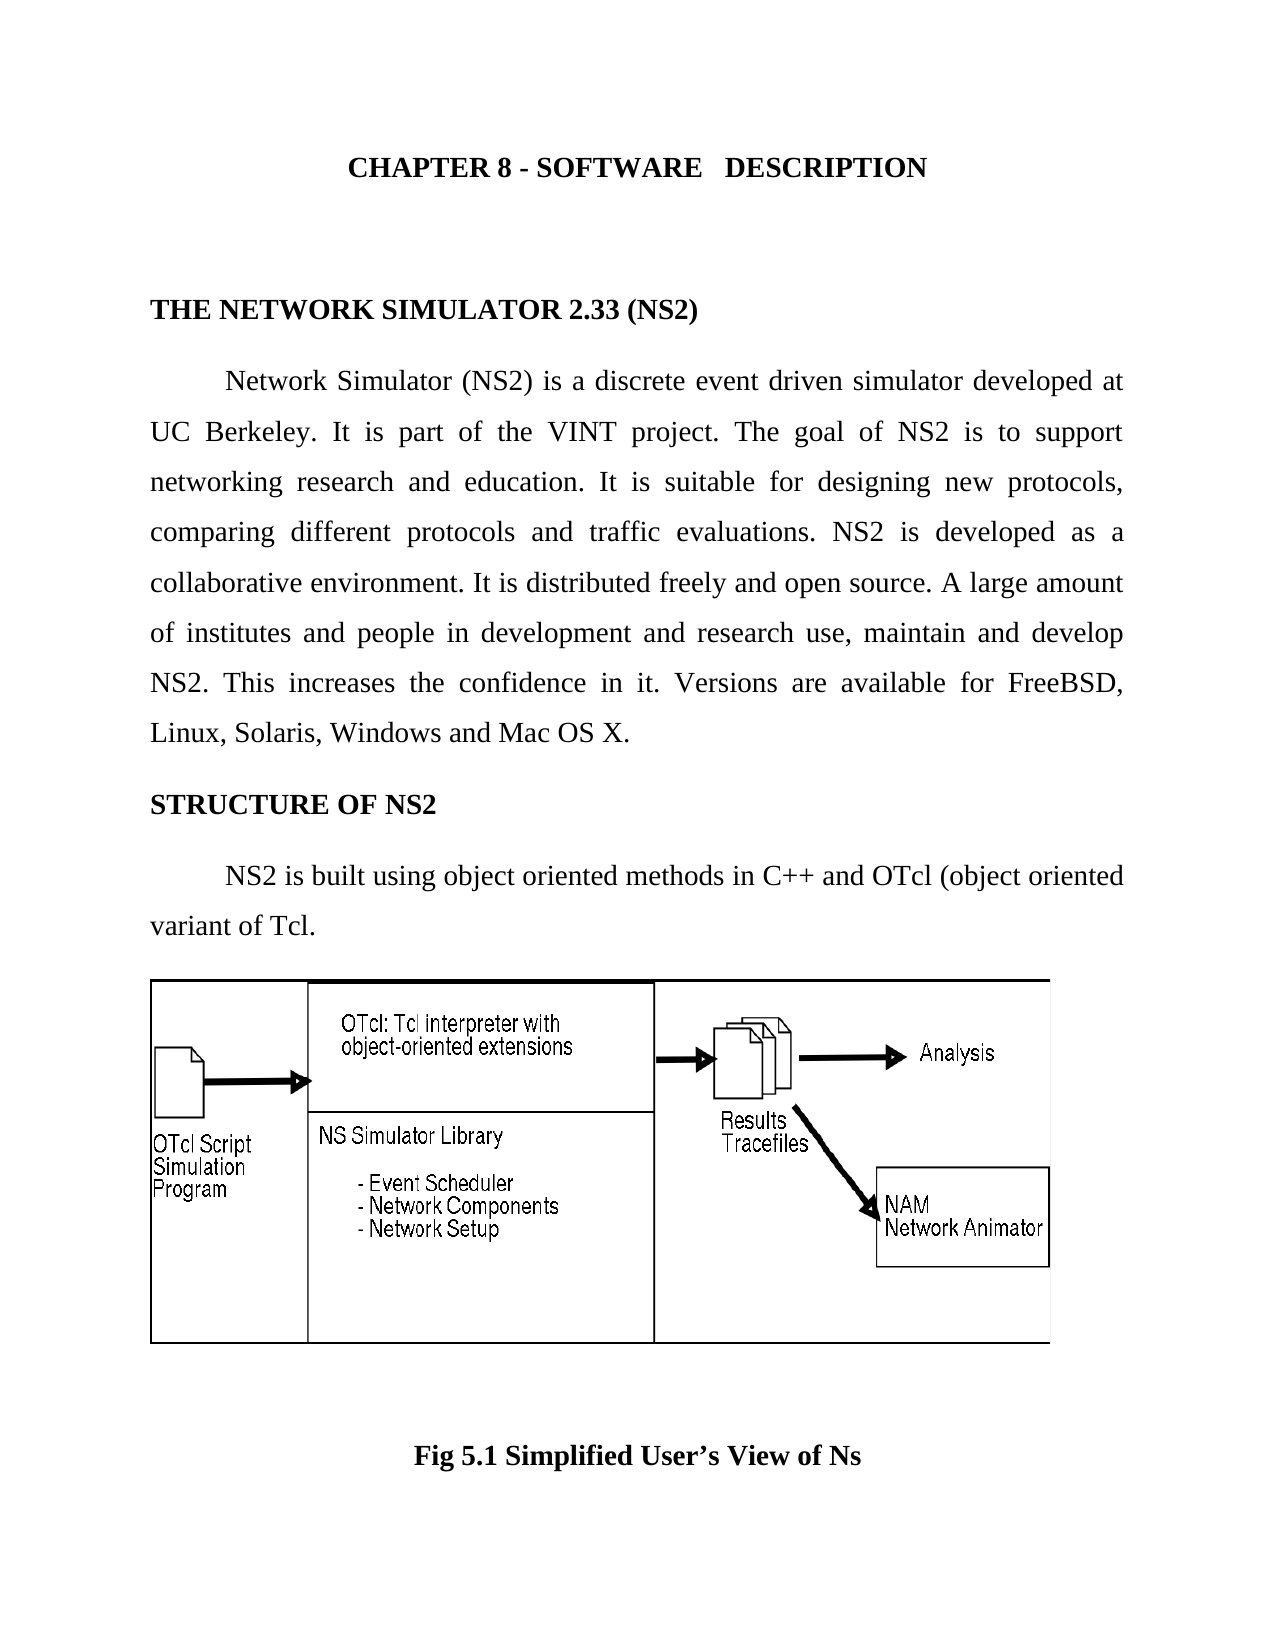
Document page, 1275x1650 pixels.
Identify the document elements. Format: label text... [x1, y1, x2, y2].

text STRUCTURE OF NS2 [150, 787, 1125, 820]
text THE NETWORK SIMULATOR 2.33 (NS2) [150, 292, 1125, 326]
text Network Simulator (NS2) is a discrete event driven simulator developed at UC Berkeley. It is part of the VINT project. The goal of NS2 is to support networking research and education. It is suitable for designing new protocols, comparing different protocols and traffic evaluations. NS2 is developed as a collaborative environment. It is distributed freely and open source. A large amount of institutes and people in development and research use, maintain and develop NS2. This increases the confidence in it. Versions are available for FreeBSD, Linux, Solaris, Windows and Mac OS X. [150, 363, 1125, 749]
text NS2 is built using object oriented methods in C++ and OTcl (object oriented variant of Tcl. [150, 858, 1125, 942]
text CHAPTER 8 - SOFTWARE DESCRIPTION [150, 150, 1125, 183]
text Fig 5.1 Simplified User’s View of Ns [150, 1438, 1125, 1472]
